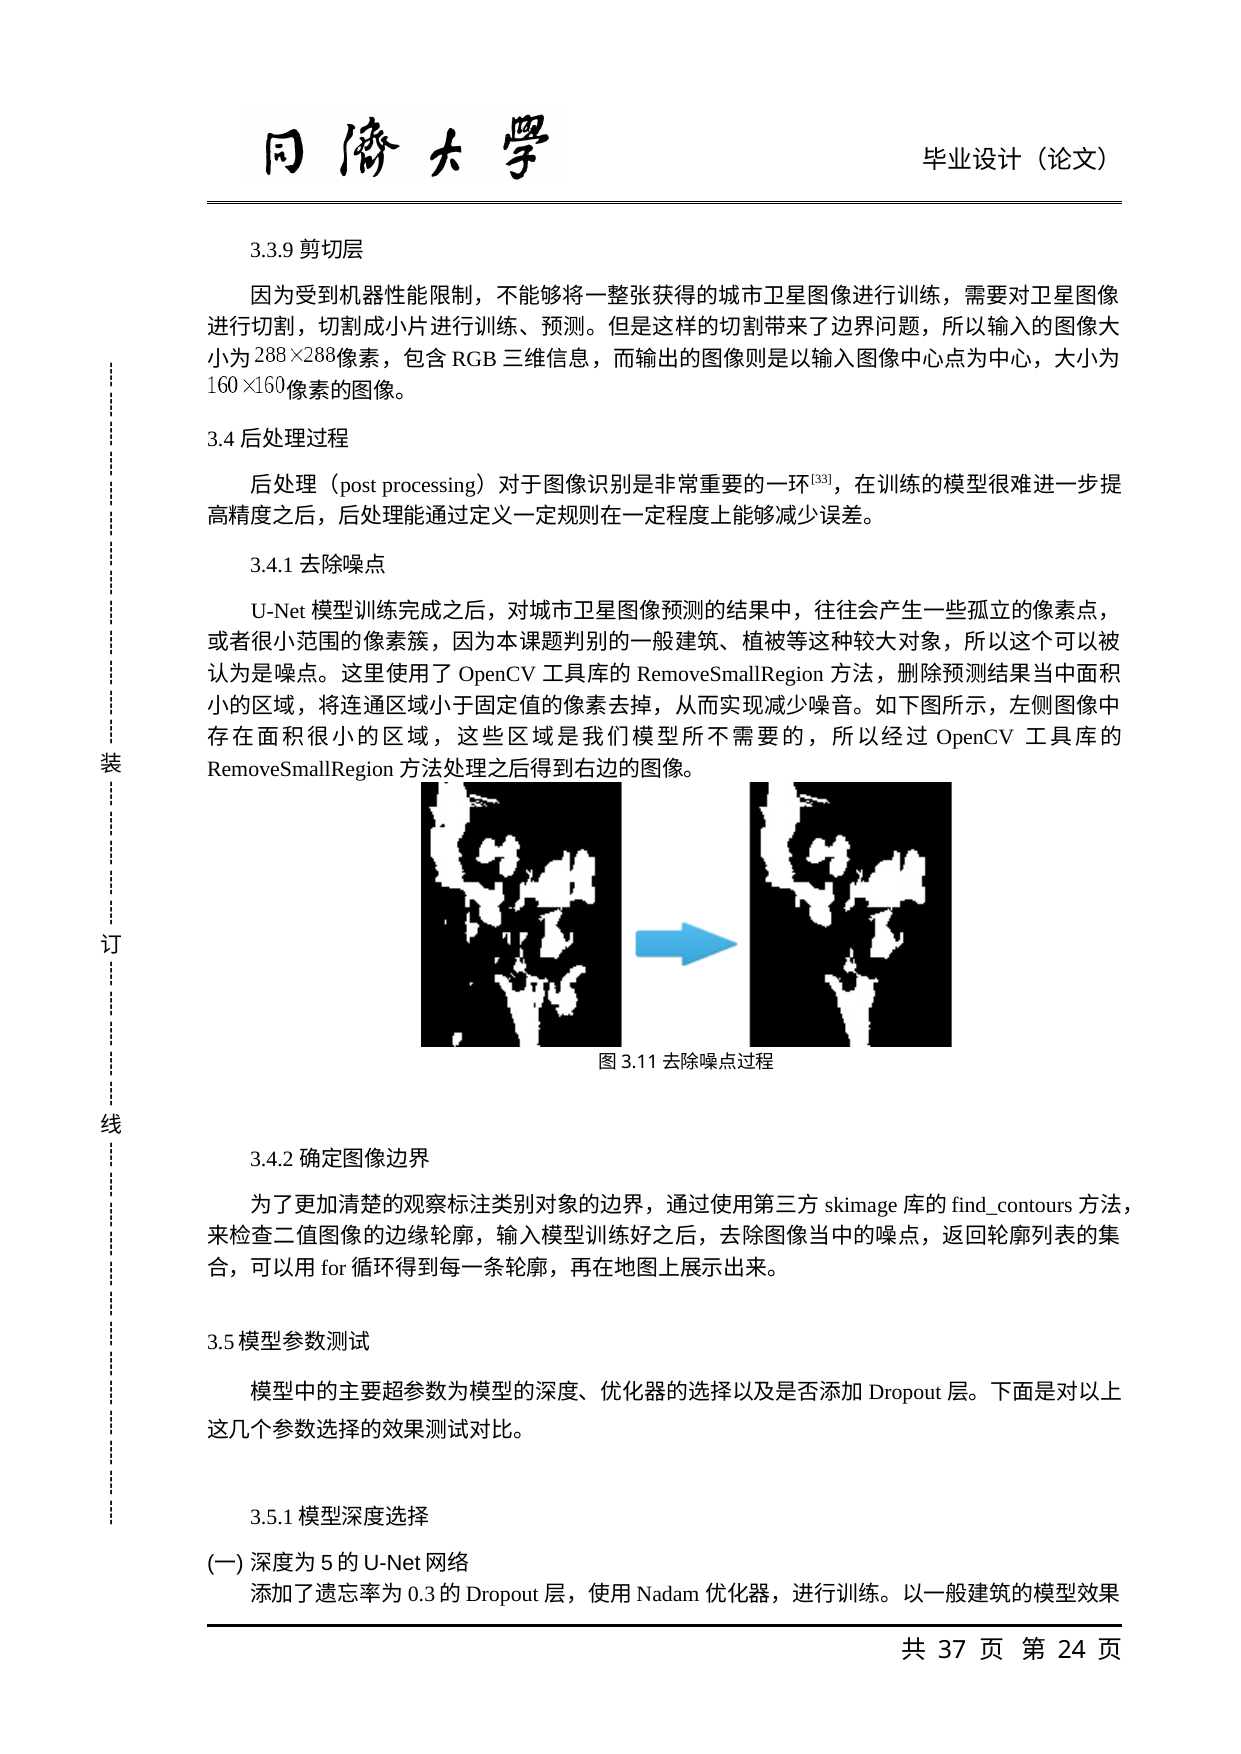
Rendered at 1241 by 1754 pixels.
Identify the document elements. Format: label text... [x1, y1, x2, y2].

picture [244, 106, 567, 185]
picture [421, 782, 952, 1047]
subtitle 3.3.9 剪切层 [207, 228, 1122, 265]
text 因为受到机器性能限制，不能够将一整张获得的城市卫星图像进行训练，需要对卫星图像进行切割，切割成小片进行训练、预测。但是这样的切割带来了边界问题，所以输入的图像大小为像素，包含RGB 三维信息，而输出的图像则是以输入图像中心点为中心，大小为像素的图像。 [207, 278, 1122, 404]
text 后处理（post processing）对于图像识别是非常重要的一环[33]，在训练的模型很难进一步提高精度之后，后处理能通过定义一定规则在一定程度上能够减少误差。 [207, 467, 1122, 530]
subtitle 3.5.1模型深度选择 [207, 1494, 1122, 1532]
subtitle 3.4.2 确定图像边界 [207, 1137, 1122, 1174]
subtitle 3.4 后处理过程 [207, 417, 1122, 454]
text 为了更加清楚的观察标注类别对象的边界，通过使用第三方skimage 库的find_contours 方法，来检查二值图像的边缘轮廓，输入模型训练好之后，去除图像当中的噪点，返回轮廓列表的集合，可以用for 循环得到每一条轮廓，再在地图上展示出来。 [207, 1187, 1122, 1282]
text 添加了遗忘率为0.3的Dropout 层，使用Nadam 优化器，进行训练。以一般建筑的模型效果为例，损失率、正确率、验证集损失率、验证集正确率如下列表所示。 [207, 1576, 1122, 1608]
text U-Net 模型训练完成之后，对城市卫星图像预测的结果中，往往会产生一些孤立的像素点，或者很小范围的像素簇，因为本课题判别的一般建筑、植被等这种较大对象，所以这个可以被认为是噪点。这里使用了OpenCV 工具库的RemoveSmallRegion 方法，删除预测结果当中面积小的区域，将连通区域小于固定值的像素去掉，从而实现减少噪音。如下图所示，左侧图像中存在面积很小的区域，这些区域是我们模型所不需要的，所以经过OpenCV 工具库的RemoveSmallRegion 方法处理之后得到右边的图像。 [207, 593, 1122, 783]
subtitle 3.4.1 去除噪点 [207, 543, 1122, 580]
list 深度为5的U-Net网络 [207, 1544, 1122, 1576]
text 模型中的主要超参数为模型的深度、优化器的选择以及是否添加Dropout 层。下面是对以上这几个参数选择的效果测试对比。 [207, 1369, 1122, 1444]
subtitle 3.5模型参数测试 [207, 1319, 1122, 1357]
text 图3.11去除噪点过程 [207, 1047, 1122, 1074]
